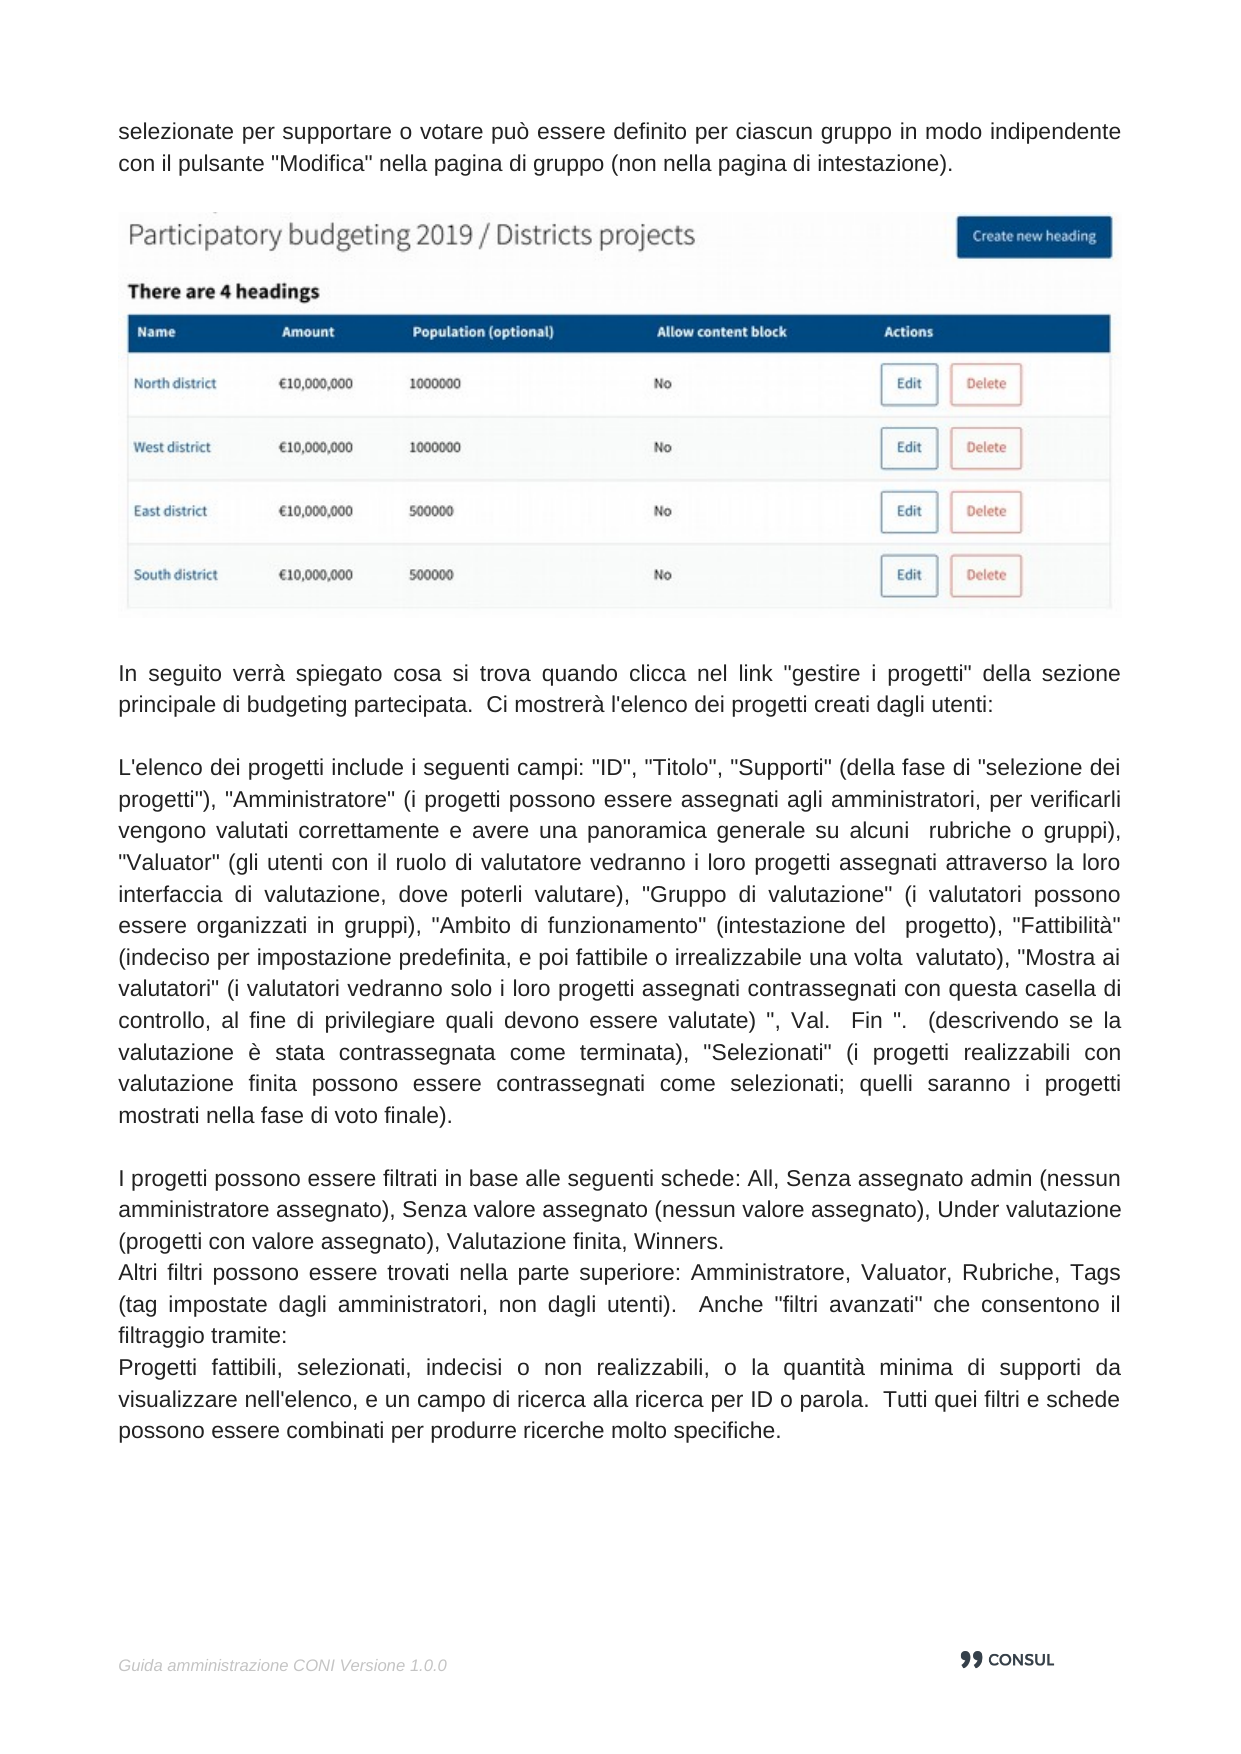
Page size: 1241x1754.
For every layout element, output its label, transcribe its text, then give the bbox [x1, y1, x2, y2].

text In seguito verrà spiegato cosa si trova quando clicca nel link "gestire i progetti" della sezione principale di budgeting partecipata. Ci mostrerà l'elenco dei progetti creati dagli utenti: [118, 660, 1122, 718]
text L'elenco dei progetti include i seguenti campi: "ID", "Titolo", "Supporti" (della fase di "selezione dei progetti"), "Amministratore" (i progetti possono essere assegnati agli amministratori, per verificarli vengono valutati correttamente e avere una panoramica generale su alcuni rubriche o gruppi), "Valuator" (gli utenti con il ruolo di valutatore vedranno i loro progetti assegnati attraverso la loro interfaccia di valutazione, dove poterli valutare), "Gruppo di valutazione" (i valutatori possono essere organizzati in gruppi), "Ambito di funzionamento" (intestazione del progetto), "Fattibilità" (indeciso per impostazione predefinita, e poi fattibile o irrealizzabile una volta valutato), "Mostra ai valutatori" (i valutatori vedranno solo i loro progetti assegnati contrassegnati con questa casella di controllo, al fine di privilegiare quali devono essere valutate) ", Val. Fin ". (descrivendo se la valutazione è stata contrassegnata come terminata), "Selezionati" (i progetti realizzabili con valutazione finita possono essere contrassegnati come selezionati; quelli saranno i progetti mostrati nella fase di voto finale). [118, 754, 1122, 1128]
text Progetti fattibili, selezionati, indecisi o non realizzabili, o la quantità minima di supporti da visualizzare nell'elenco, e un campo di ricerca alla ricerca per ID o parola. Tutti quei filtri e schede possono essere combinati per produrre ricerche molto specifiche. [118, 1354, 1122, 1443]
text Altri filtri possono essere trovati nella parte superiore: Amministratore, Valuator, Rubriche, Tags (tag impostate dagli amministratori, non dagli utenti). Anche "filtri avanzati" che consentono il filtraggio tramite: [118, 1259, 1122, 1349]
picture [957, 1649, 1057, 1671]
picture [118, 212, 1122, 618]
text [118, 118, 1122, 176]
text I progetti possono essere filtrati in base alle seguenti schede: All, Senza assegnato admin (nessun amministratore assegnato), Senza valore assegnato (nessun valore assegnato), Under valutazione (progetti con valore assegnato), Valutazione finita, Winners. [118, 1165, 1122, 1254]
